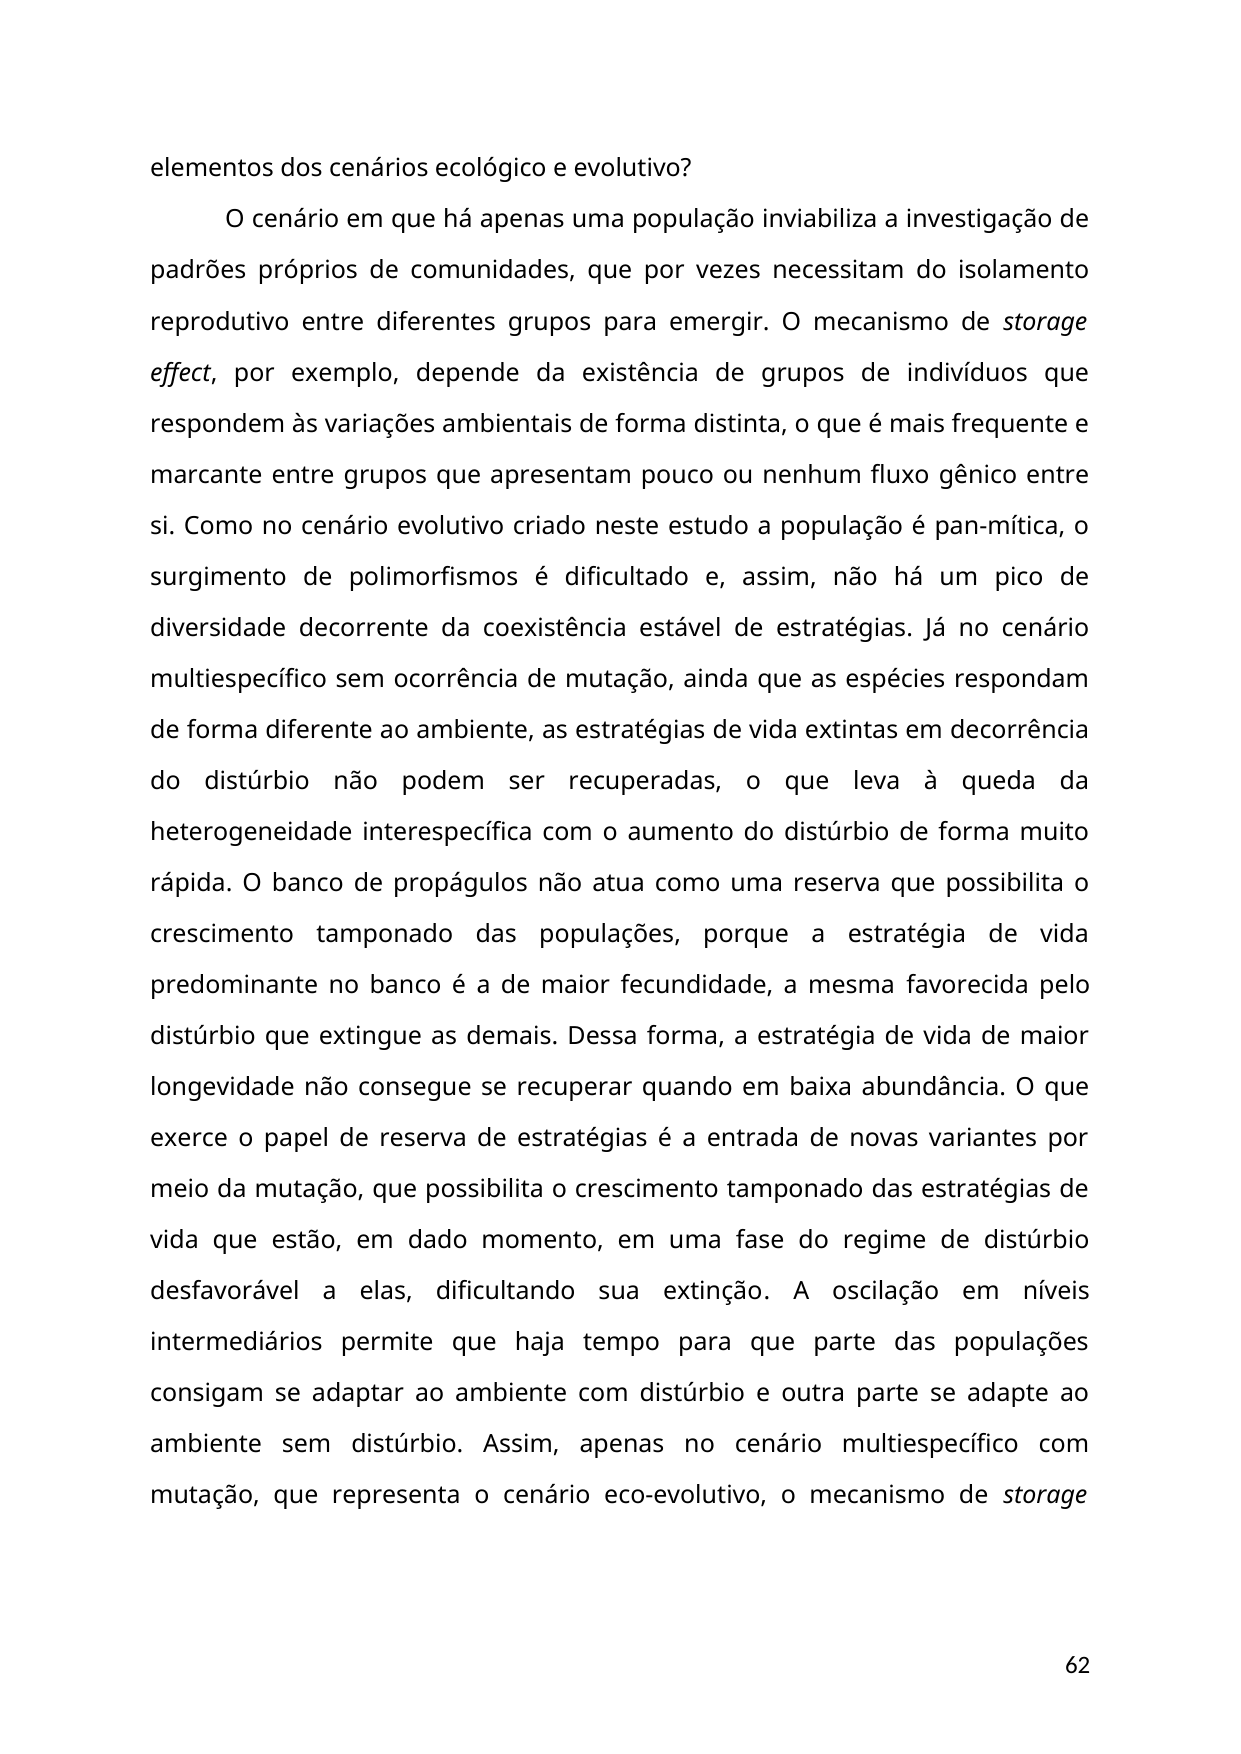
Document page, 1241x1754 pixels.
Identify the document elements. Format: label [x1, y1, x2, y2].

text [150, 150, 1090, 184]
text [150, 201, 1090, 1511]
